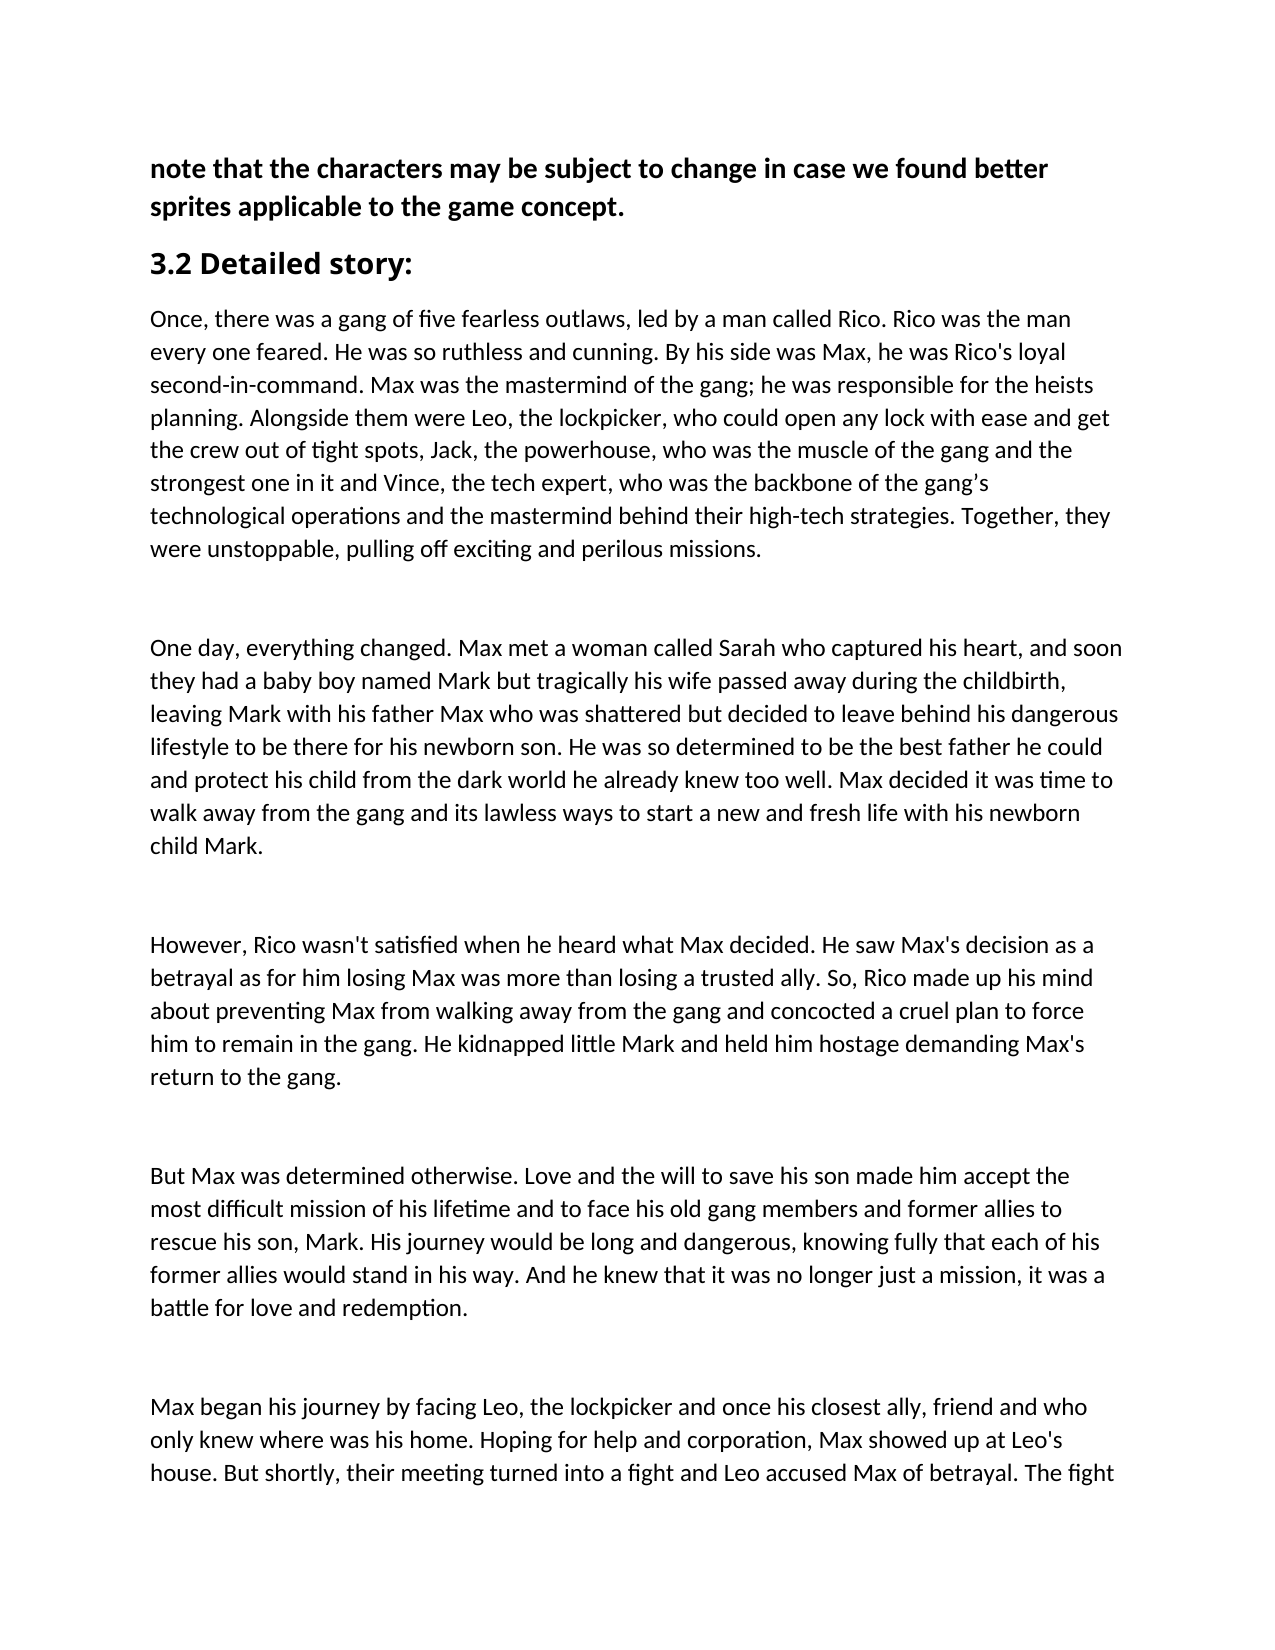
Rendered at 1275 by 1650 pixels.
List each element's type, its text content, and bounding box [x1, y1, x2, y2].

text One day, everything changed. Max met a woman called Sarah who captured his heart, and soon they had a baby boy named Mark but tragically his wife passed away during the childbirth, leaving Mark with his father Max who was shattered but decided to leave behind his dangerous lifestyle to be there for his newborn son. He was so determined to be the best father he could and protect his child from the dark world he already knew too well. Max decided it was time to walk away from the gang and its lawless ways to start a new and fresh life with his newborn child Mark. [150, 633, 1125, 861]
text Once, there was a gang of five fearless outlaws, led by a man called Rico. Rico was the man every one feared. He was so ruthless and cunning. By his side was Max, he was Rico's loyal second-in-command. Max was the mastermind of the gang; he was responsible for the heists planning. Alongside them were Leo, the lockpicker, who could open any lock with ease and get the crew out of tight spots, Jack, the powerhouse, who was the muscle of the gang and the strongest one in it and Vince, the tech expert, who was the backbone of the gang’s technological operations and the mastermind behind their high-tech strategies. Together, they were unstoppable, pulling off exciting and perilous missions. [150, 303, 1125, 564]
text But Max was determined otherwise. Love and the will to save his son made him accept the most difficult mission of his lifetime and to face his old gang members and former allies to rescue his son, Mark. His journey would be long and dangerous, knowing fully that each of his former allies would stand in his way. And he knew that it was no longer just a mission, it was a battle for love and redemption. [150, 1160, 1125, 1322]
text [150, 150, 1125, 224]
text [150, 1391, 1125, 1487]
text However, Rico wasn't satisfied when he heard what Max decided. He saw Max's decision as a betrayal as for him losing Max was more than losing a trusted ally. So, Rico made up his mind about preventing Max from walking away from the gang and concocted a cruel plan to force him to remain in the gang. He kidnapped little Mark and held him hostage demanding Max's return to the gang. [150, 929, 1125, 1091]
text 3.2 Detailed story: [150, 243, 1125, 283]
